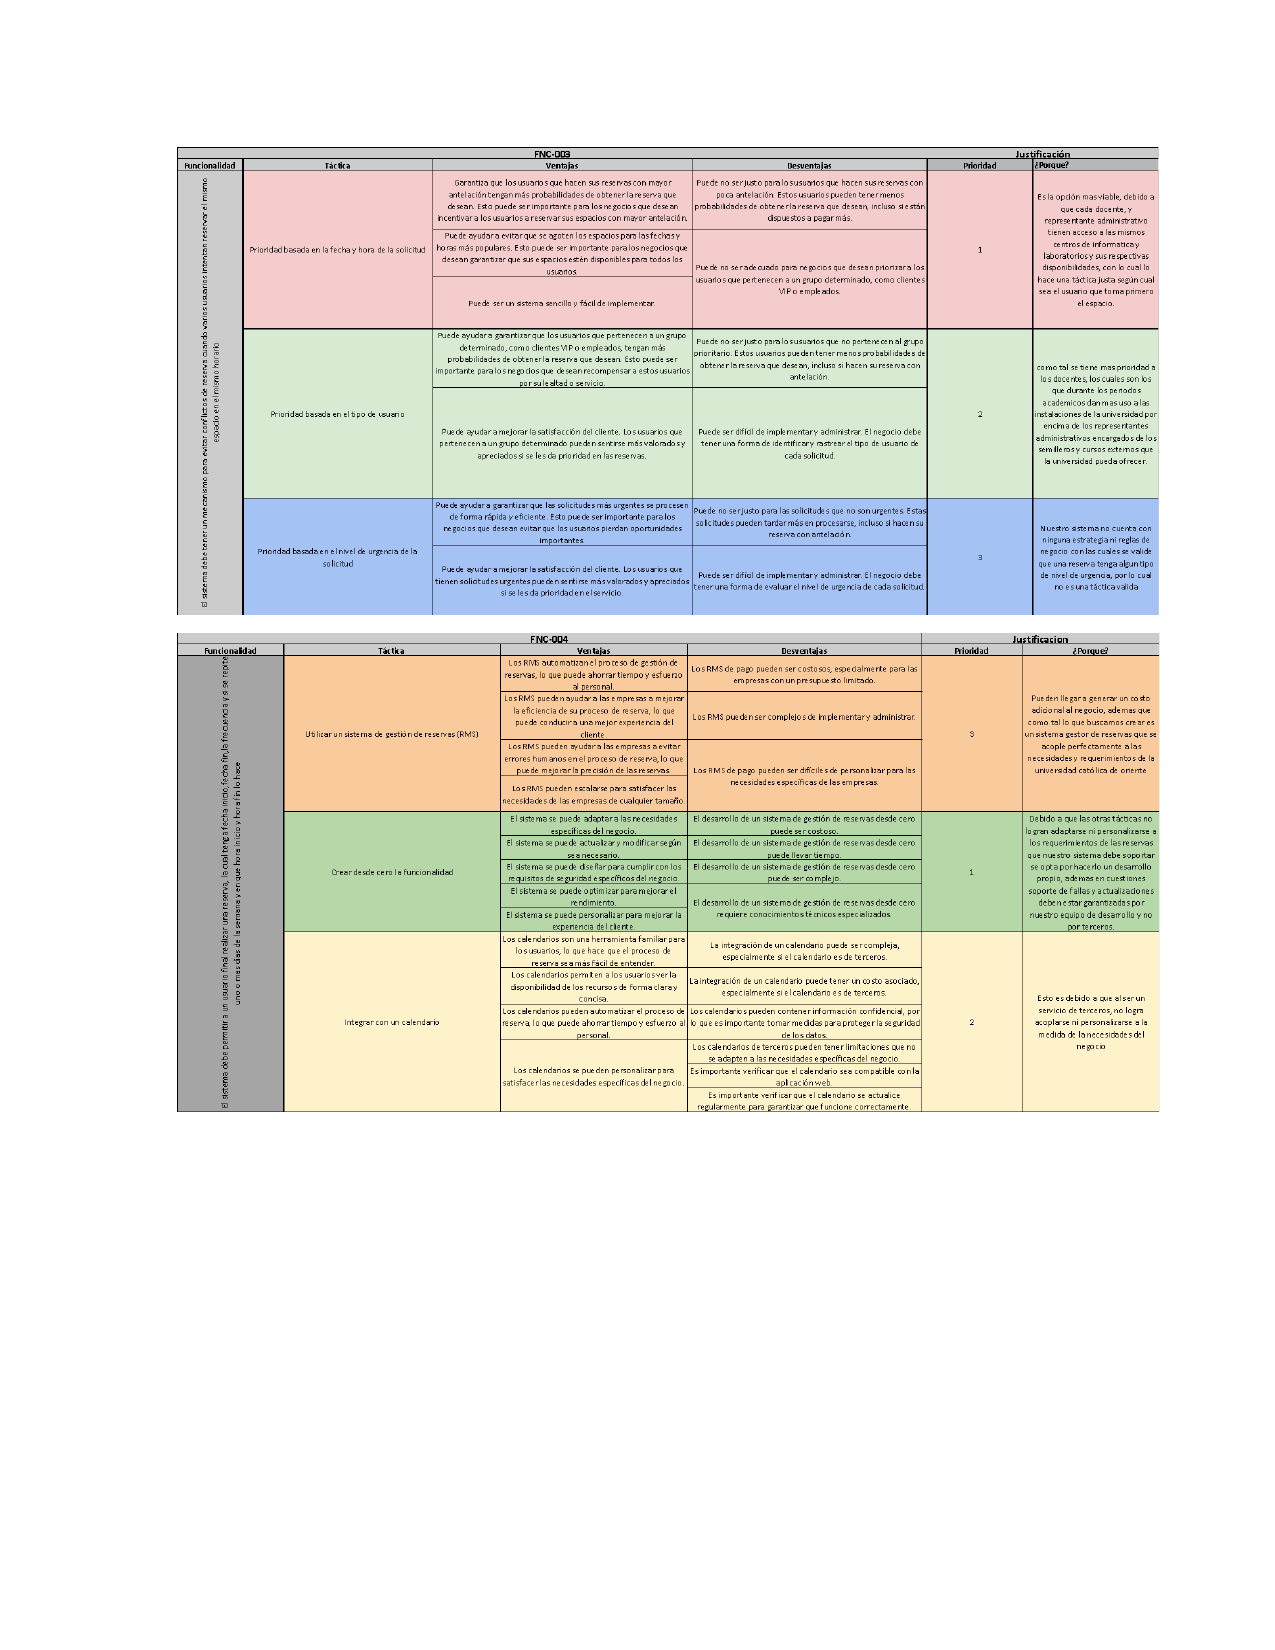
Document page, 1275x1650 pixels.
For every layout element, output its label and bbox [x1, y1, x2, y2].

picture [177, 633, 1160, 1112]
picture [177, 147, 1159, 615]
